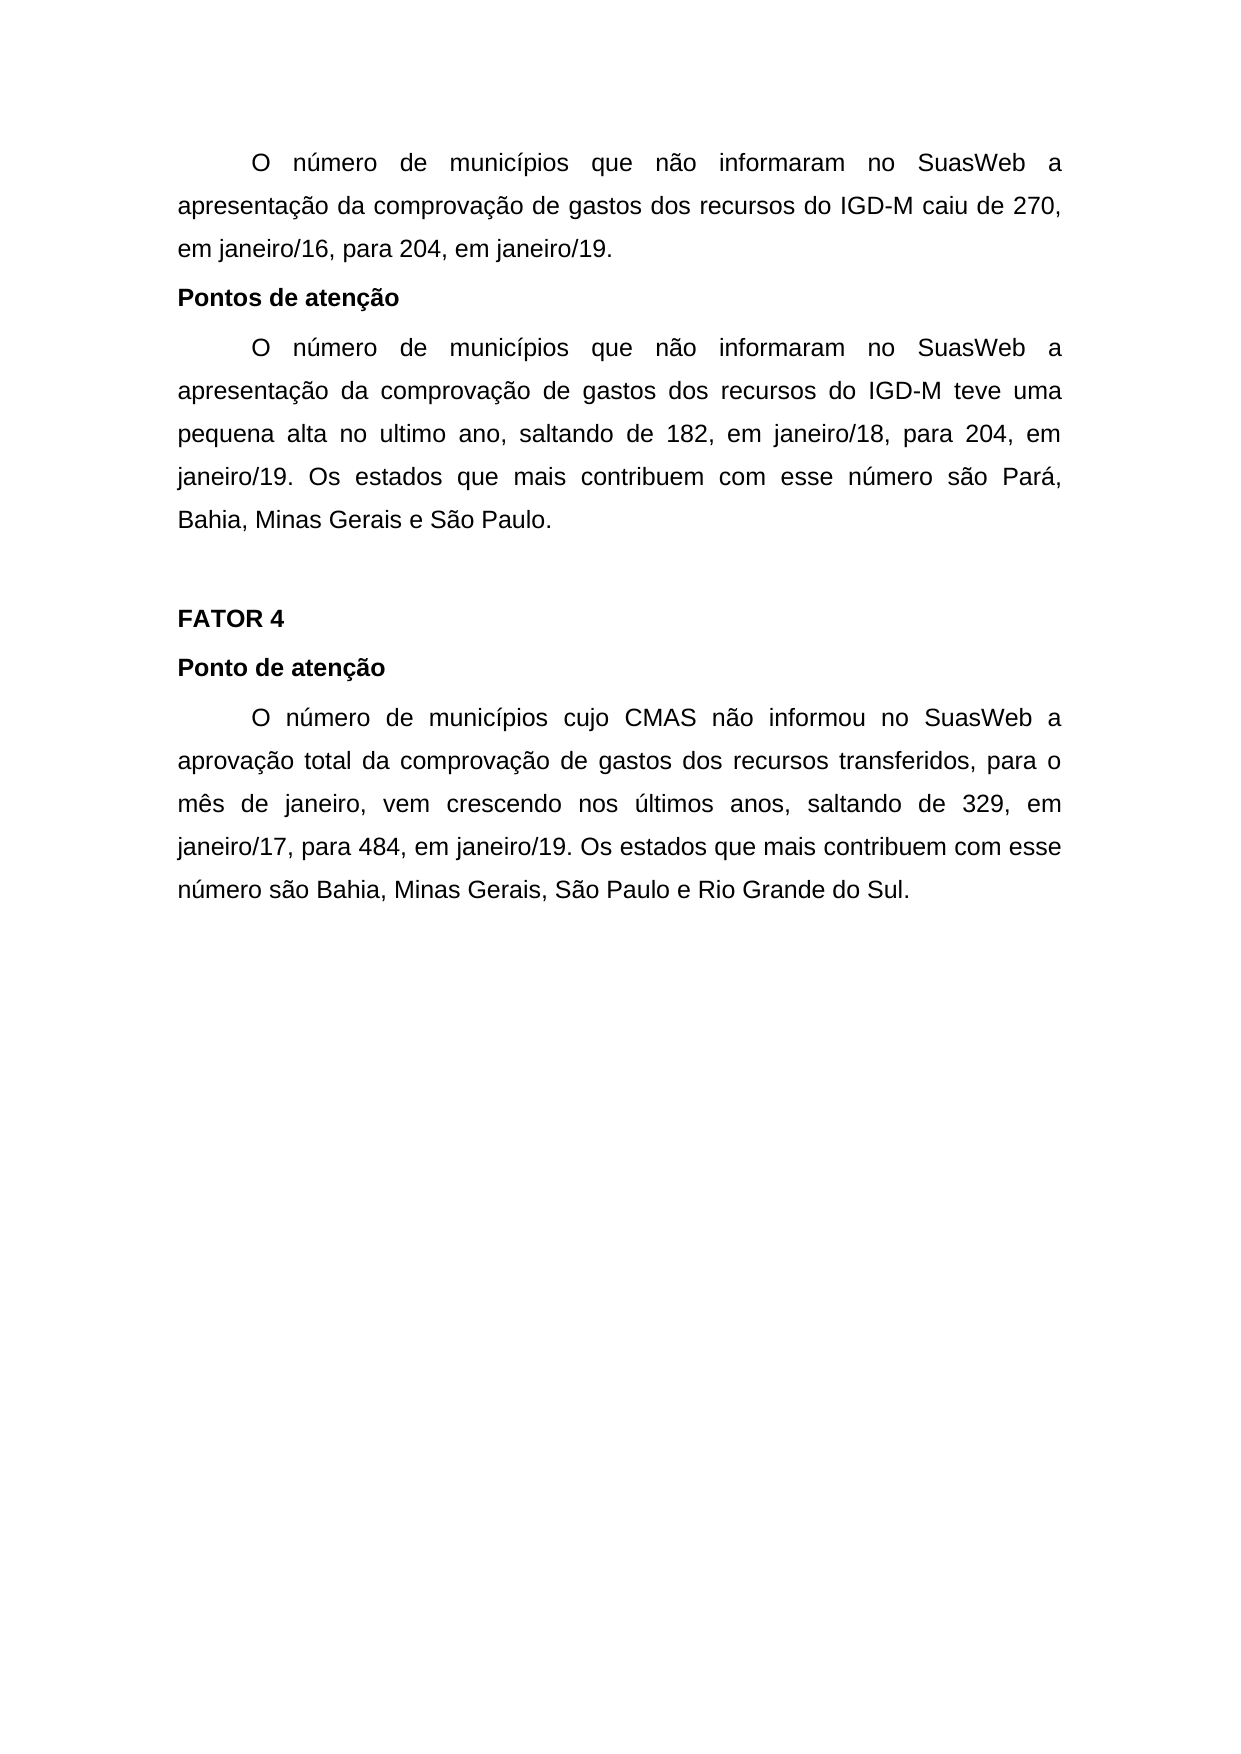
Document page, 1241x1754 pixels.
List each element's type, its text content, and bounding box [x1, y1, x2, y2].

text O número de municípios cujo CMAS não informou no SuasWeb a aprovação total da comprovação de gastos dos recursos transferidos, para o mês de janeiro, vem crescendo nos últimos anos, saltando de 329, em janeiro/17, para 484, em janeiro/19. Os estados que mais contribuem com esse número são Bahia, Minas Gerais, São Paulo e Rio Grande do Sul. [177, 703, 1063, 904]
text O número de municípios que não informaram no SuasWeb a apresentação da comprovação de gastos dos recursos do IGD-M caiu de 270, em janeiro/16, para 204, em janeiro/19. [177, 148, 1063, 263]
text Ponto de atenção [177, 653, 1063, 682]
text O número de municípios que não informaram no SuasWeb a apresentação da comprovação de gastos dos recursos do IGD-M teve uma pequena alta no ultimo ano, saltando de 182, em janeiro/18, para 204, em janeiro/19. Os estados que mais contribuem com esse número são Pará, Bahia, Minas Gerais e São Paulo. [177, 333, 1063, 534]
text FATOR 4 [177, 604, 1063, 633]
text Pontos de atenção [177, 283, 1063, 312]
